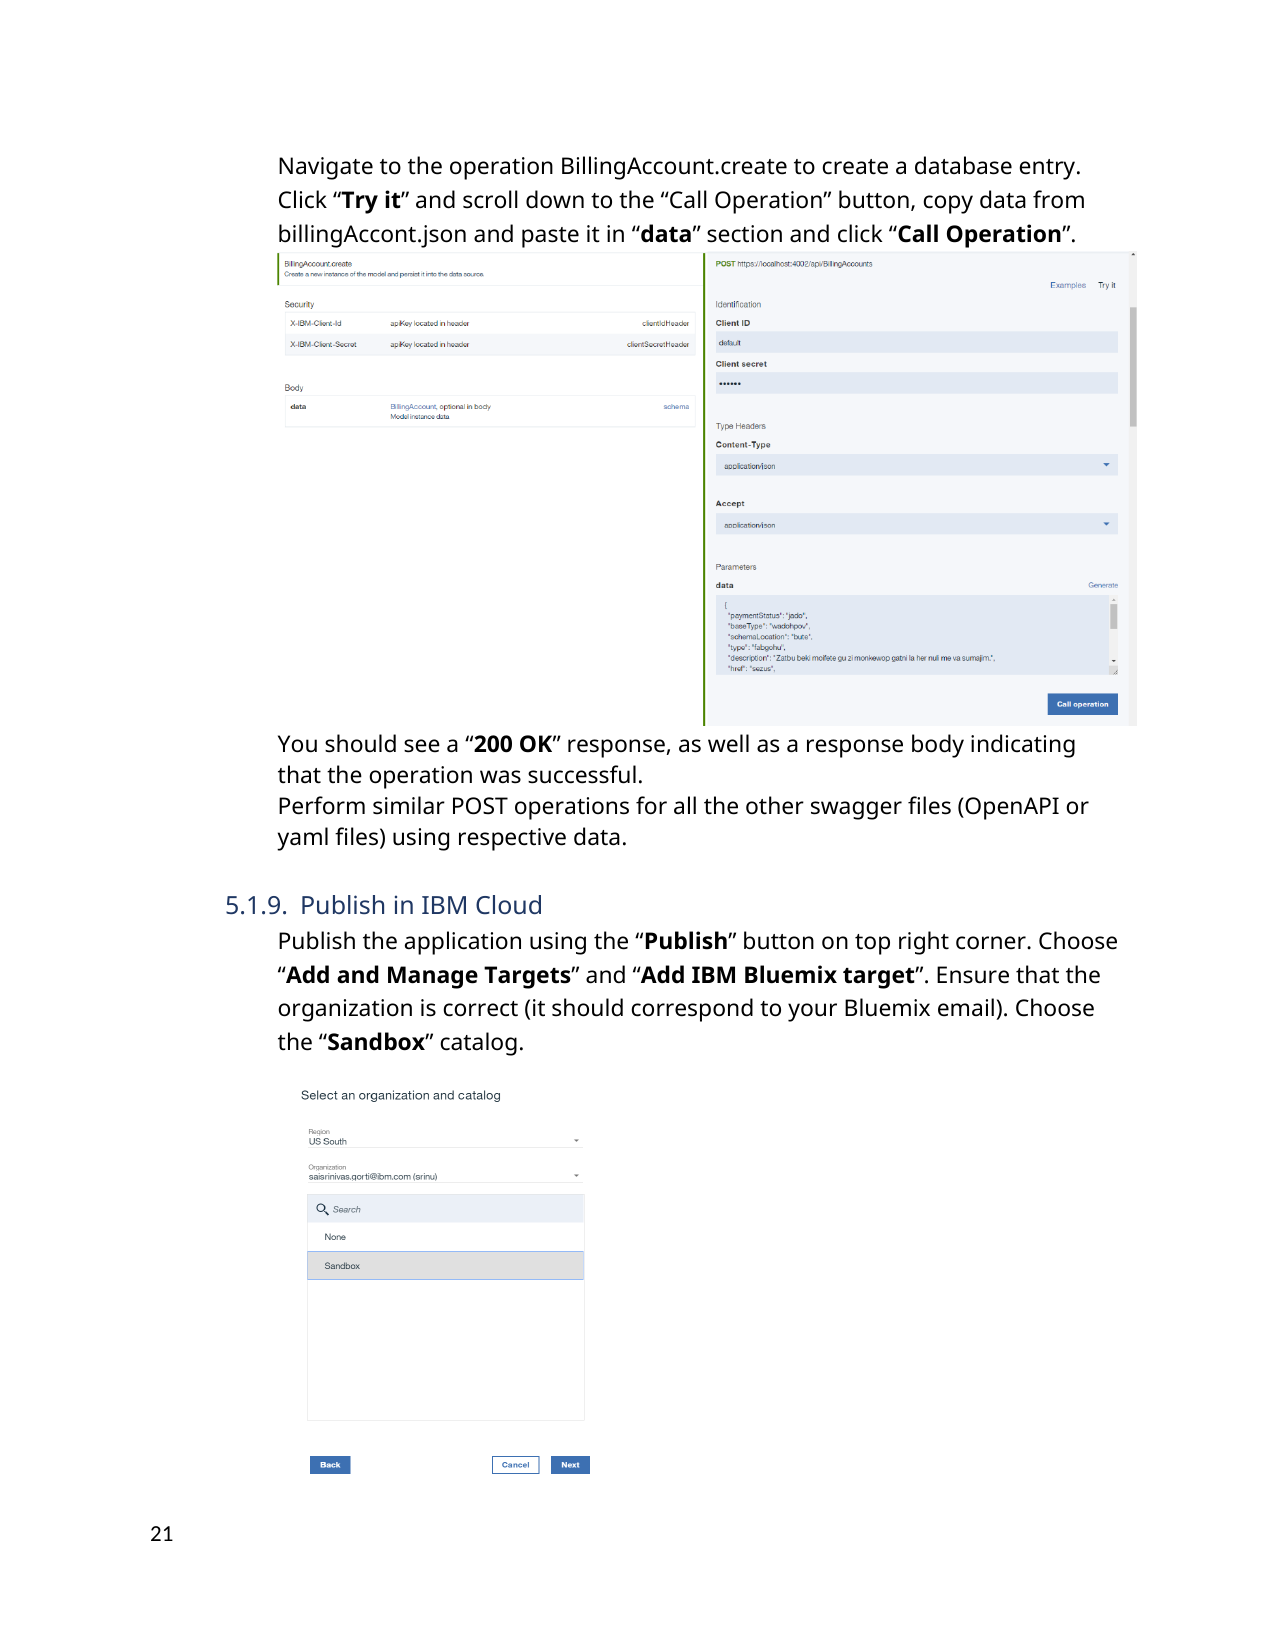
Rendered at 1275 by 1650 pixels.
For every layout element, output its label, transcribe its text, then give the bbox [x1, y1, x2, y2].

picture [277, 251, 1137, 726]
list Perform similar POST operations for all the other swagger files (OpenAPI or yaml files) using respective data. [277, 790, 1125, 853]
picture [277, 1076, 607, 1482]
list Navigate to the operation BillingAccount.create to create a database entry. Click “Try it” and scroll down to the “Call Operation” button, copy data from billingAccont.json and paste it in “data” section and click “Call Operation”. [277, 150, 1125, 249]
subtitle Publish in IBM Cloud [225, 888, 1125, 922]
text Publish the application using the “Publish” button on top right corner. Choose “Add and Manage Targets” and “Add IBM Bluemix target”. Ensure that the organization is correct (it should correspond to your Bluemix email). Choose the “Sandbox” catalog. [277, 925, 1125, 1057]
list You should see a “200 OK” response, as well as a response body indicating that the operation was successful. [277, 728, 1125, 790]
